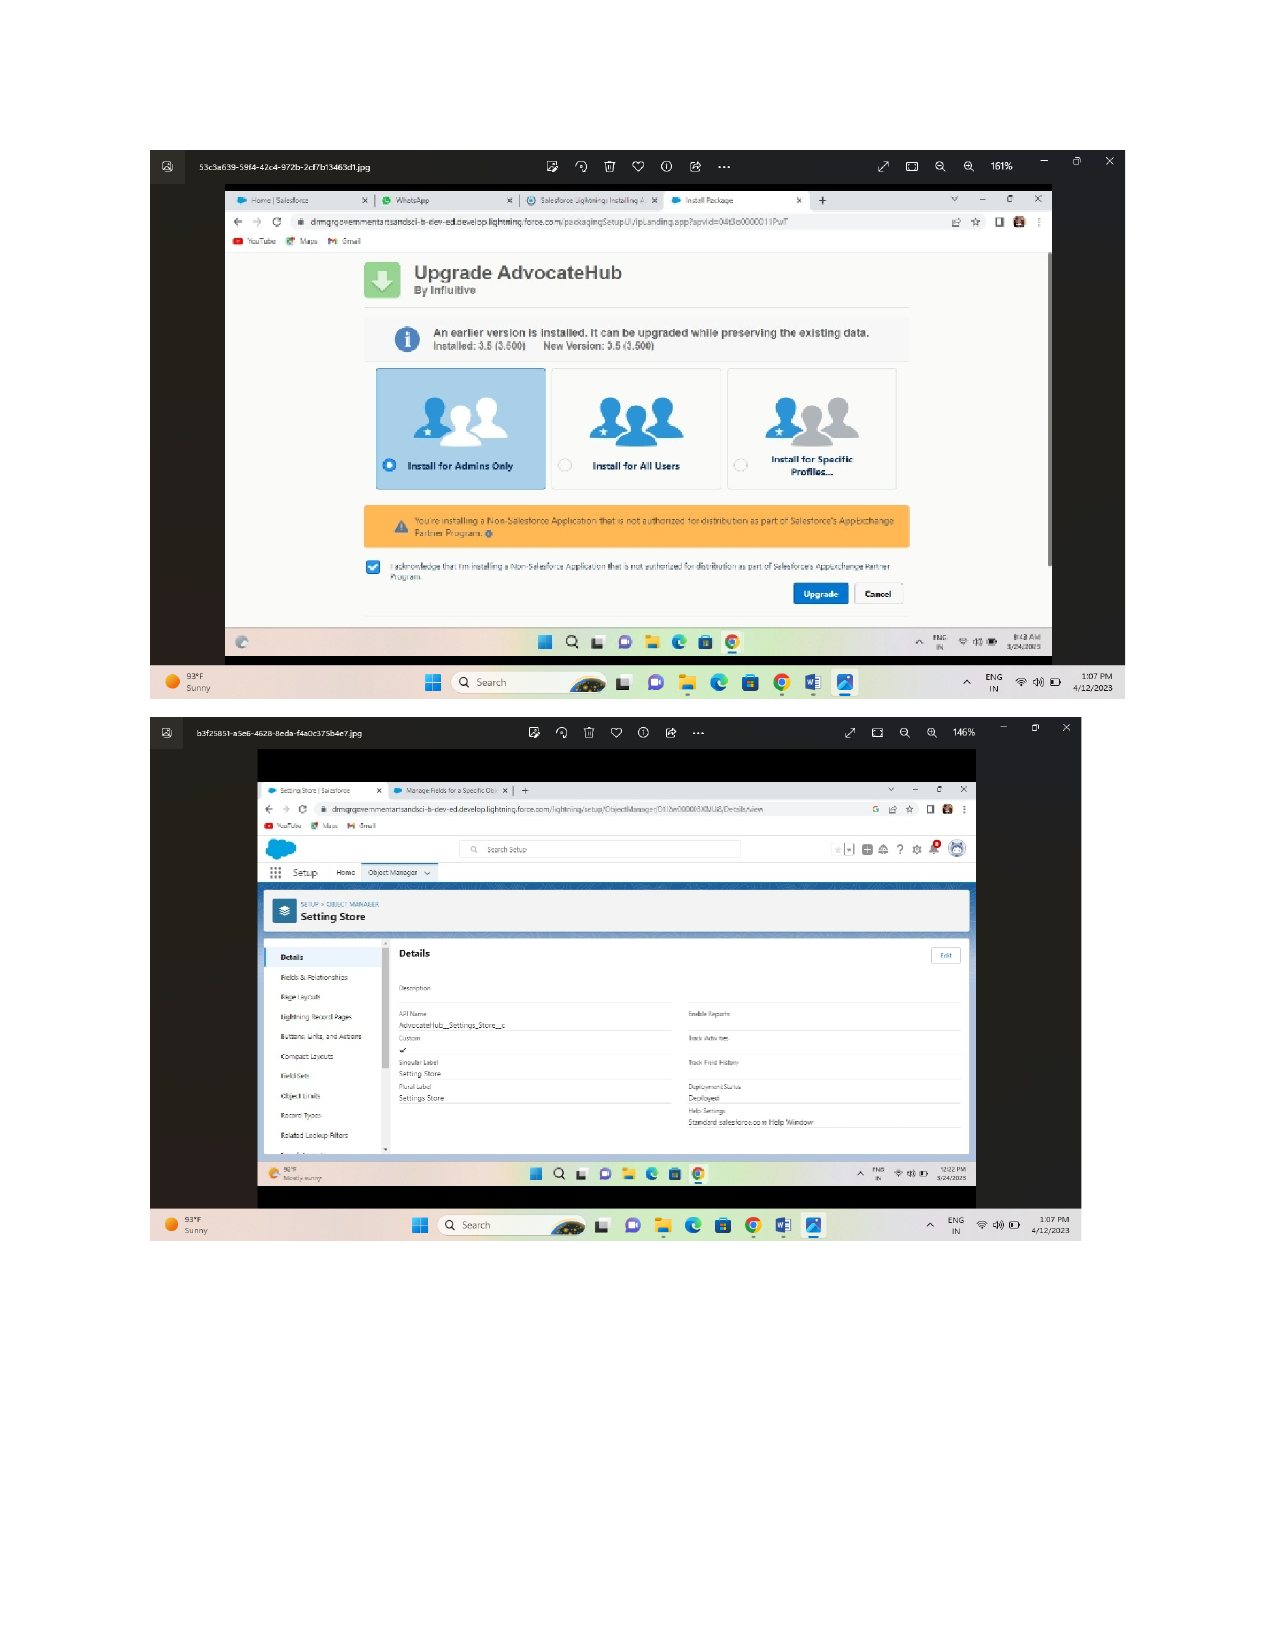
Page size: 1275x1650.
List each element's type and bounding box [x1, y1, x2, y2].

picture [150, 150, 1125, 699]
picture [150, 717, 1082, 1241]
